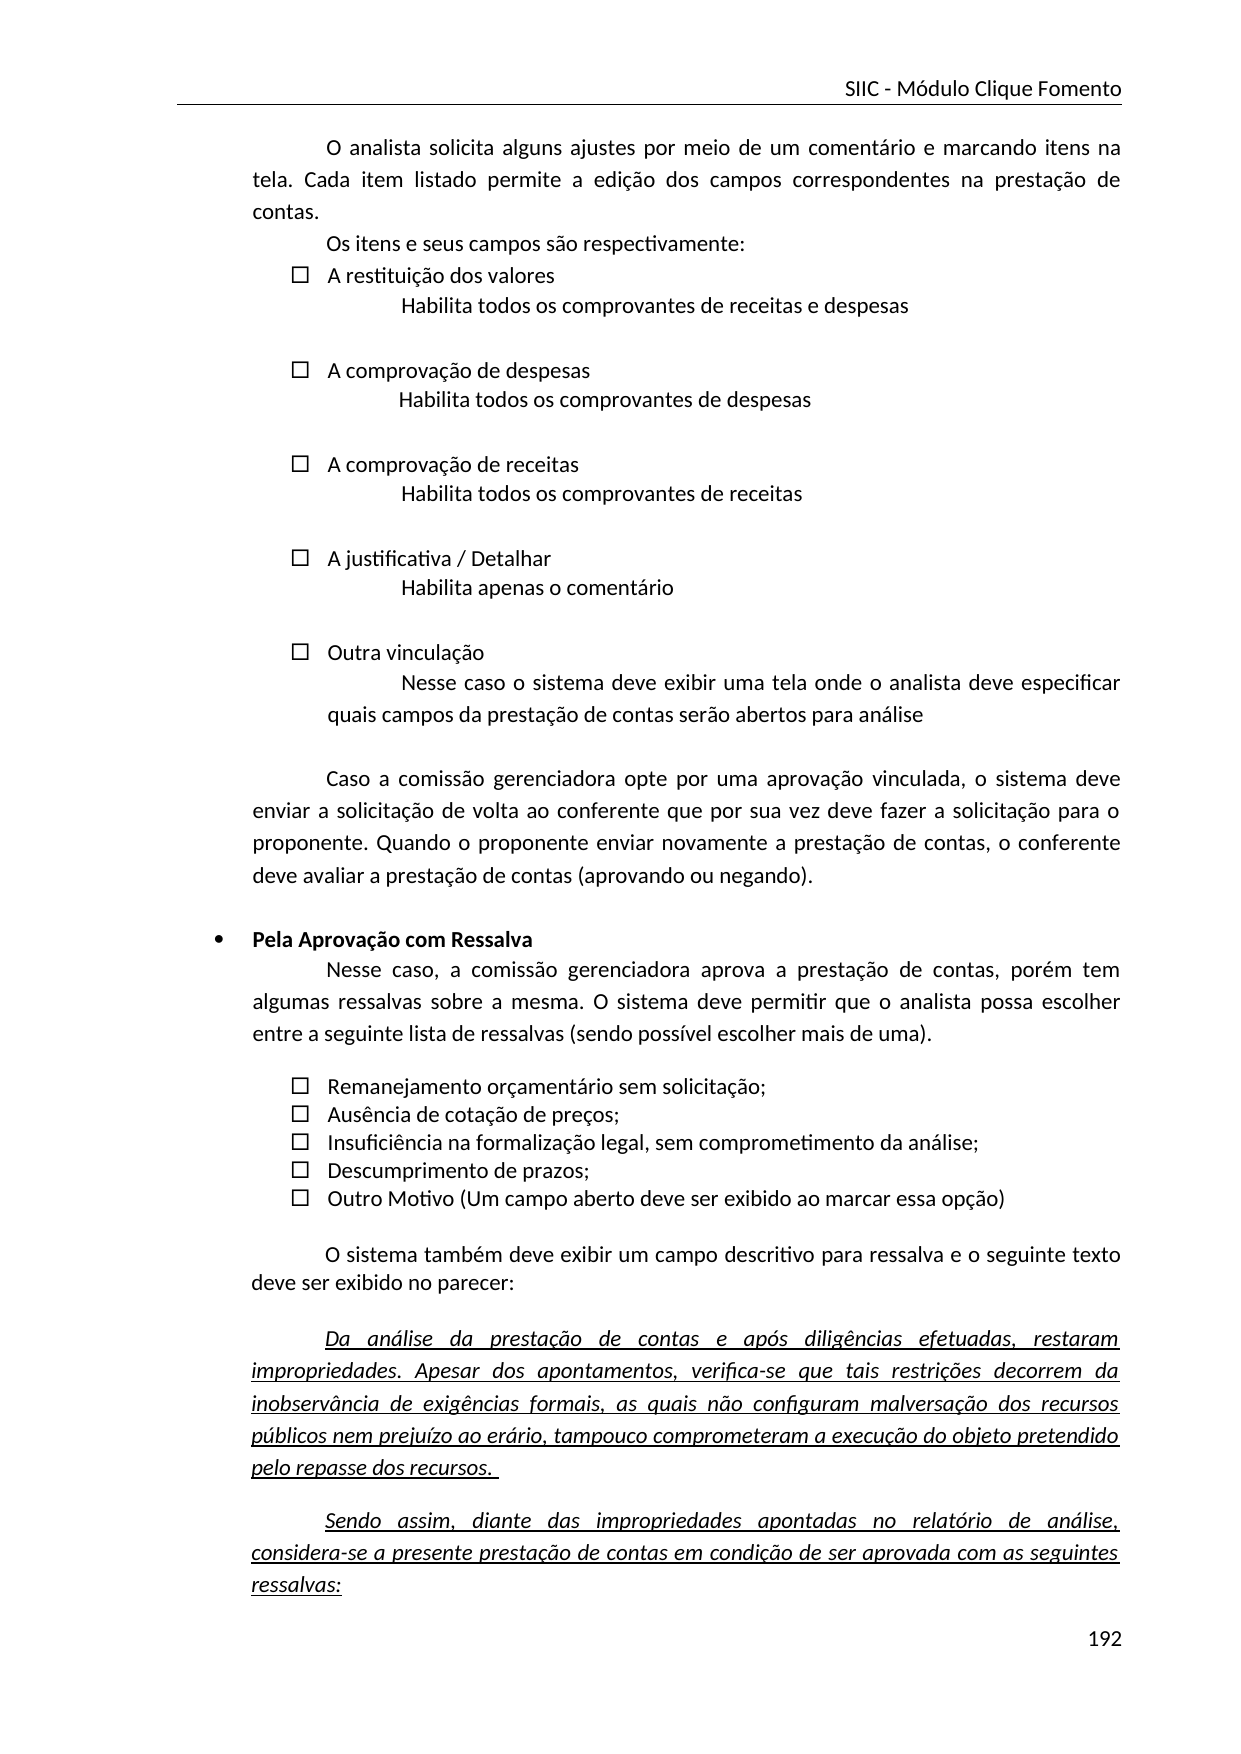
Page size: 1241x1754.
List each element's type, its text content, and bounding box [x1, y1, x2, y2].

text Sendo assim, diante das impropriedades apontadas no relatório de análise, considera-se a presente prestação de contas em condição de ser aprovada com as seguintes ressalvas: [251, 1506, 1122, 1598]
list A restituição dos valores [290, 262, 1122, 290]
list Remanejamento orçamentário sem solicitação; [290, 1072, 1122, 1100]
list Habilita todos os comprovantes de receitas [327, 479, 1122, 507]
list Nesse caso, a comissão gerenciadora aprova a prestação de contas, porém tem algumas ressalvas sobre a mesma. O sistema deve permitir que o analista possa escolher entre a seguinte lista de ressalvas (sendo possível escolher mais de uma). [252, 955, 1122, 1047]
list A comprovação de despesas [290, 356, 1122, 384]
text Da análise da prestação de contas e após diligências efetuadas, restaram impropriedades. Apesar dos apontamentos, verifica-se que tais restrições decorrem da inobservância de exigências formais, as quais não configuram malversação dos recursos públicos nem prejuízo ao erário, tampouco comprometeram a execução do objeto pretendido pelo repasse dos recursos. [251, 1324, 1122, 1481]
list Nesse caso o sistema deve exibir uma tela onde o analista deve especificar quais campos da prestação de contas serão abertos para análise [327, 668, 1122, 728]
list Insuficiência na formalização legal, sem comprometimento da análise; [290, 1128, 1122, 1156]
list O analista solicita alguns ajustes por meio de um comentário e marcando itens na tela. Cada item listado permite a edição dos campos correspondentes na prestação de contas. [252, 133, 1122, 225]
list Outro Motivo (Um campo aberto deve ser exibido ao marcar essa opção) [290, 1184, 1122, 1212]
list Descumprimento de prazos; [290, 1156, 1122, 1184]
list Habilita apenas o comentário [327, 573, 1122, 602]
list Outra vinculação [290, 638, 1122, 666]
list Habilita todos os comprovantes de despesas [325, 385, 1122, 413]
list Pela Aprovação com Ressalva [215, 925, 1122, 953]
text O sistema também deve exibir um campo descritivo para ressalva e o seguinte texto deve ser exibido no parecer: [251, 1240, 1122, 1296]
list Os itens e seus campos são respectivamente: [252, 229, 1122, 257]
list Caso a comissão gerenciadora opte por uma aprovação vinculada, o sistema deve enviar a solicitação de volta ao conferente que por sua vez deve fazer a solicitação para o proponente. Quando o proponente enviar novamente a prestação de contas, o conferente deve avaliar a prestação de contas (aprovando ou negando). [252, 764, 1122, 889]
list Habilita todos os comprovantes de receitas e despesas [327, 291, 1122, 319]
list A comprovação de receitas [290, 450, 1122, 478]
list A justificativa / Detalhar [290, 544, 1122, 572]
list Ausência de cotação de preços; [290, 1100, 1122, 1128]
